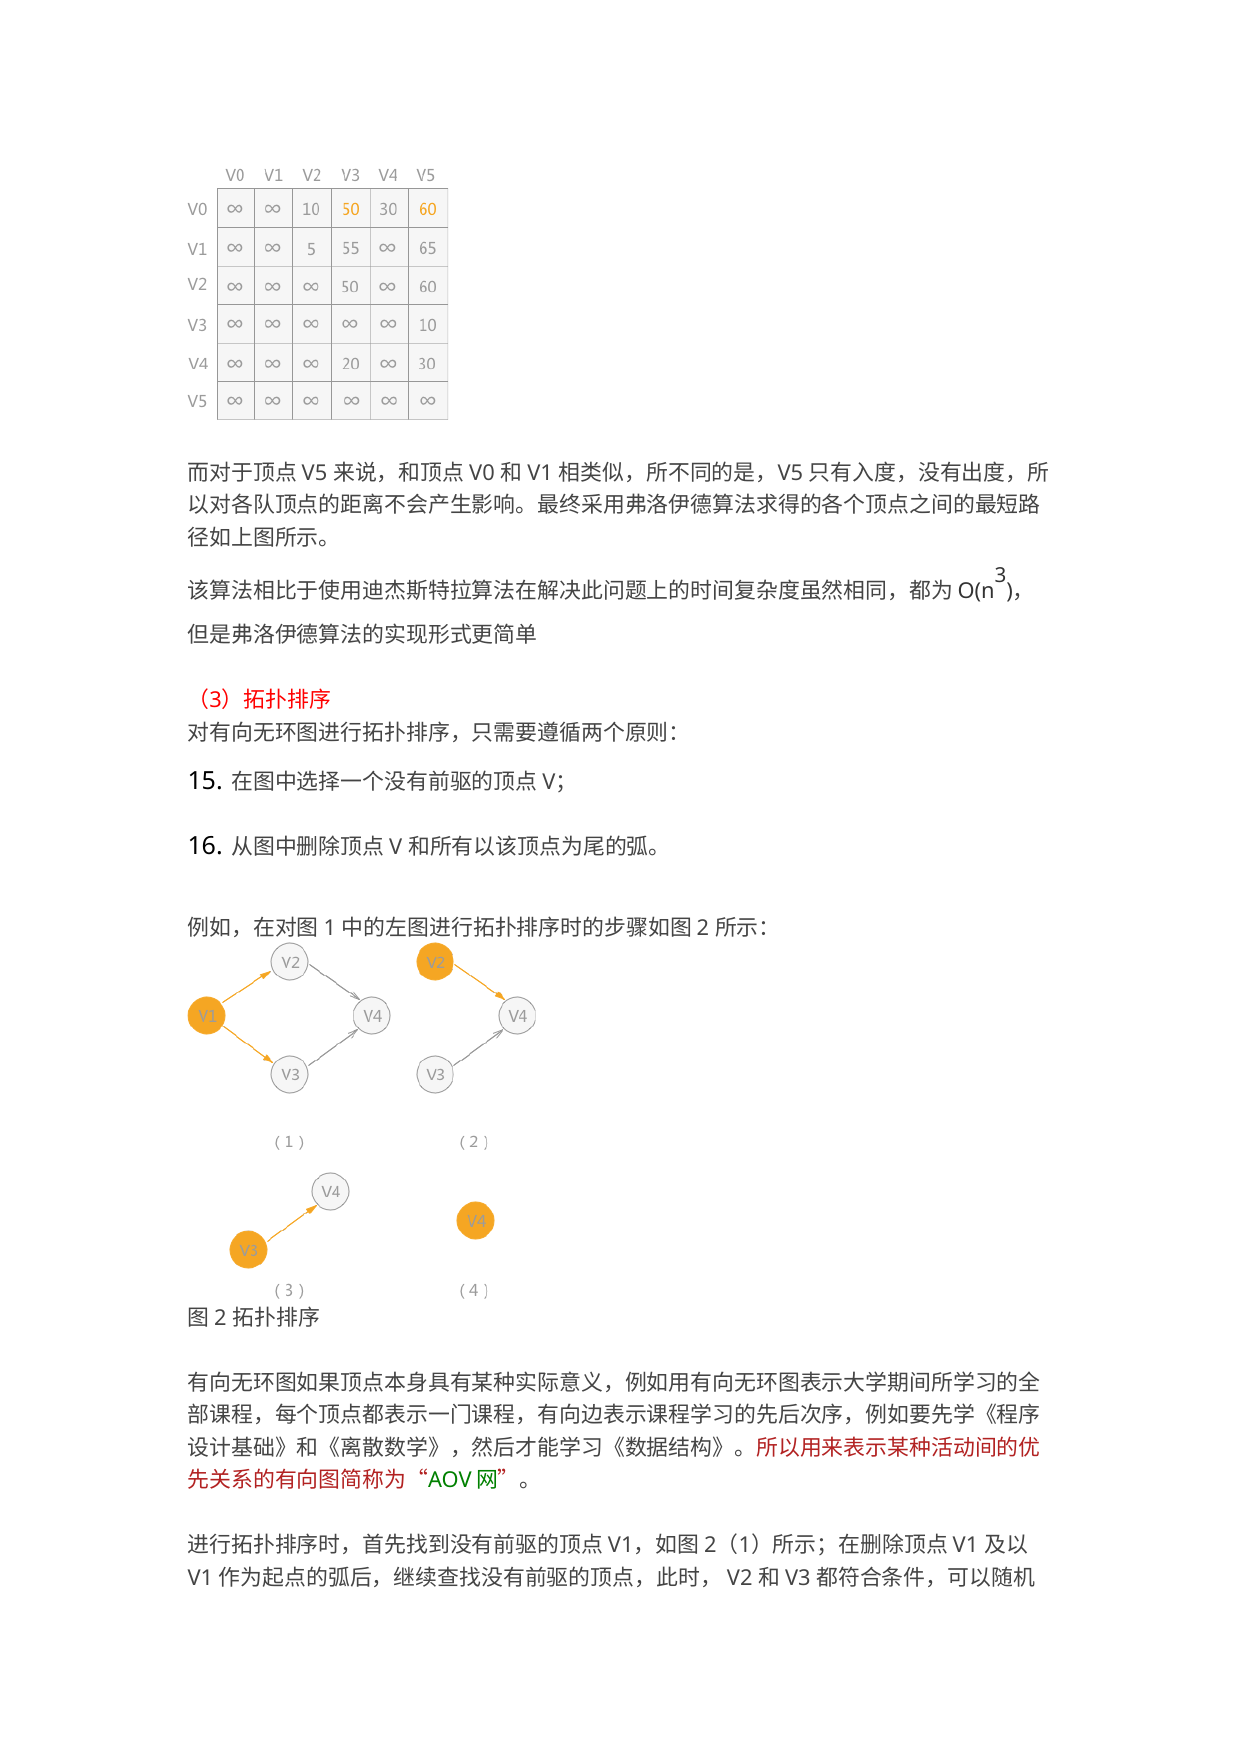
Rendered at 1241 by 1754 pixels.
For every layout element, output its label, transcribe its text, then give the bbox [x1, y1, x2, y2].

picture [187, 942, 536, 1299]
text 有向无环图如果顶点本身具有某种实际意义，例如用有向无环图表示大学期间所学习的全部课程，每个顶点都表示一门课程，有向边表示课程学习的先后次序，例如要先学《程序设计基础》和《离散数学》，然后才能学习《数据结构》。所以用来表示某种活动间的优先关系的有向图简称为“AOV网”。 [187, 1364, 1053, 1494]
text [187, 1527, 1053, 1592]
text （3）拓扑排序 [187, 682, 1053, 714]
list 从图中删除顶点 V 和所有以该顶点为尾的弧。 [187, 812, 1053, 877]
text 图 2 拓扑排序 [187, 1299, 1053, 1332]
text 而对于顶点 V5 来说，和顶点 V0 和 V1 相类似，所不同的是，V5 只有入度，没有出度，所以对各队顶点的距离不会产生影响。最终采用弗洛伊德算法求得的各个顶点之间的最短路径如上图所示。 [187, 454, 1053, 552]
text 例如，在对图 1 中的左图进行拓扑排序时的步骤如图 2 所示： [187, 909, 1053, 942]
text 该算法相比于使用迪杰斯特拉算法在解决此问题上的时间复杂度虽然相同，都为O(n3)，但是弗洛伊德算法的实现形式更简单 [187, 552, 1053, 649]
picture [187, 164, 449, 420]
text 对有向无环图进行拓扑排序，只需要遵循两个原则： [187, 714, 1053, 747]
list 在图中选择一个没有前驱的顶点 V； [187, 747, 1053, 812]
